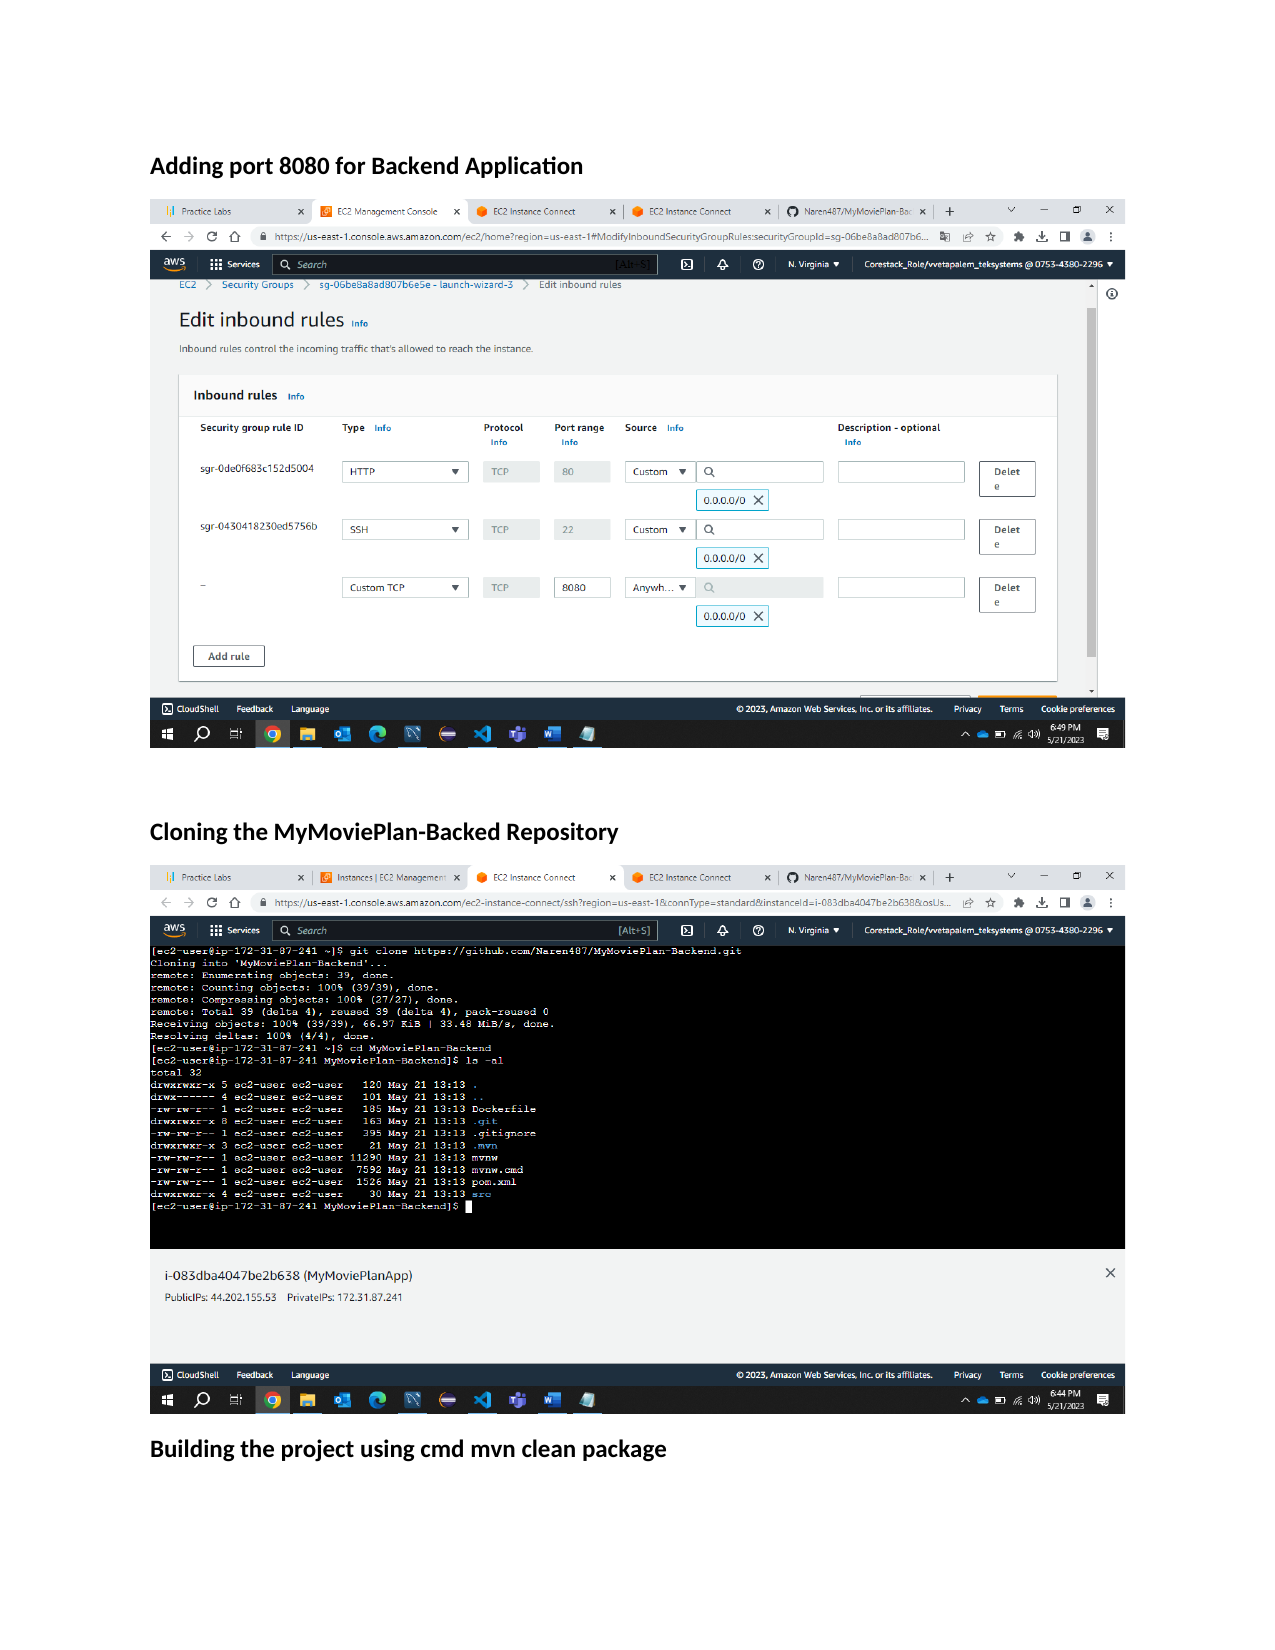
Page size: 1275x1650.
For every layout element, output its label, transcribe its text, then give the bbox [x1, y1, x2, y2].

picture [150, 199, 1125, 748]
text Cloning the MyMoviePlan-Backed Repository [150, 816, 1125, 847]
text Building the project using cmd mvn clean package [150, 1433, 1125, 1463]
text Adding port 8080 for Backend Application [150, 150, 1125, 181]
picture [150, 865, 1125, 1414]
